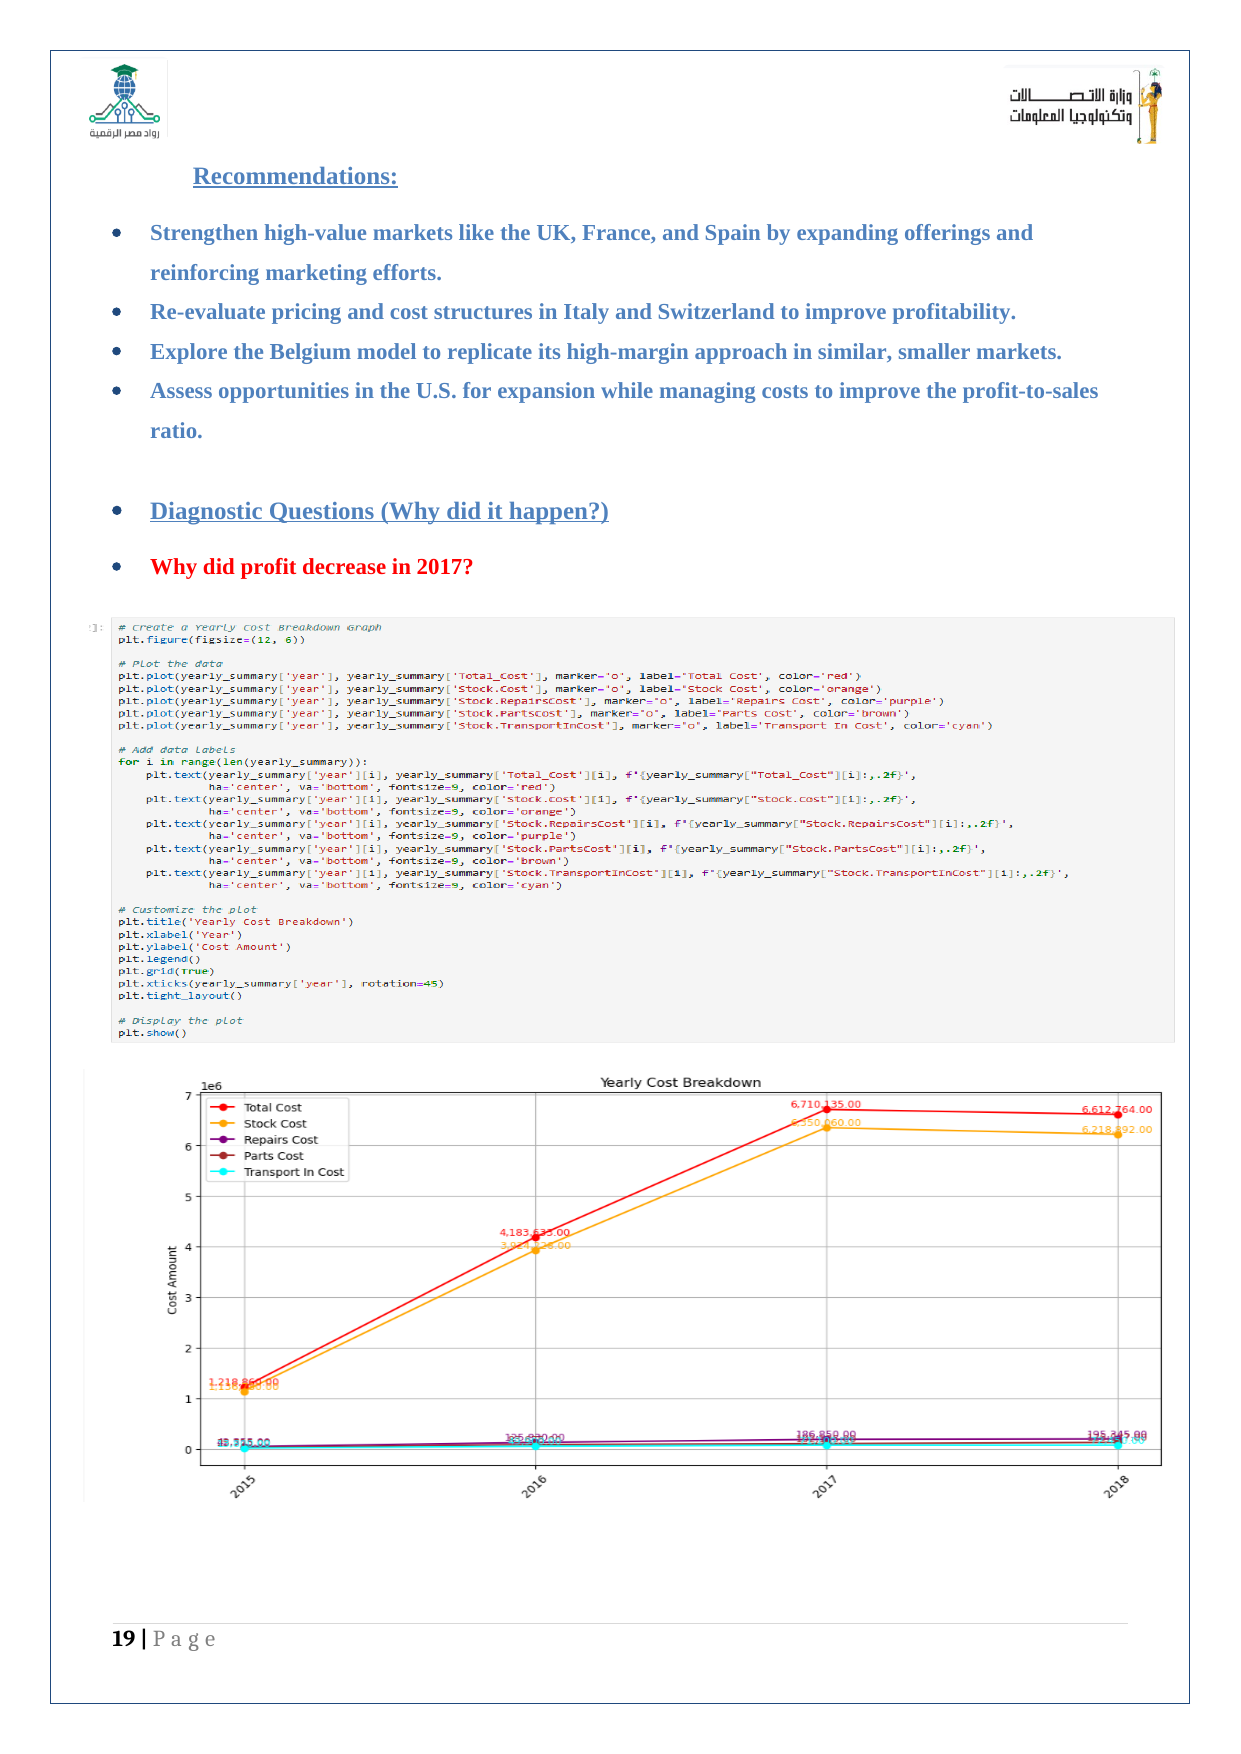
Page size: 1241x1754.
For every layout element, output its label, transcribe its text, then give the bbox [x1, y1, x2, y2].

list Strengthen high-value markets like the UK, France, and Spain by expanding offerings and reinforcing marketing efforts. [112, 219, 1128, 285]
list Assess opportunities in the U.S. for expansion while managing costs to improve the profit-to-sales ratio. [112, 377, 1128, 443]
picture [83, 1069, 1173, 1502]
picture [89, 613, 1175, 1051]
list Why did profit decrease in 2017? [112, 553, 1128, 579]
picture [1002, 64, 1166, 144]
list Re-evaluate pricing and cost structures in Italy and Switzerland to improve profitability. [112, 298, 1128, 325]
text Recommendations: [112, 161, 1128, 190]
picture [76, 56, 171, 139]
list Explore the Belgium model to replicate its high-margin approach in similar, smaller markets. [112, 338, 1128, 364]
list Diagnostic Questions (Why did it happen?) [112, 496, 1128, 524]
